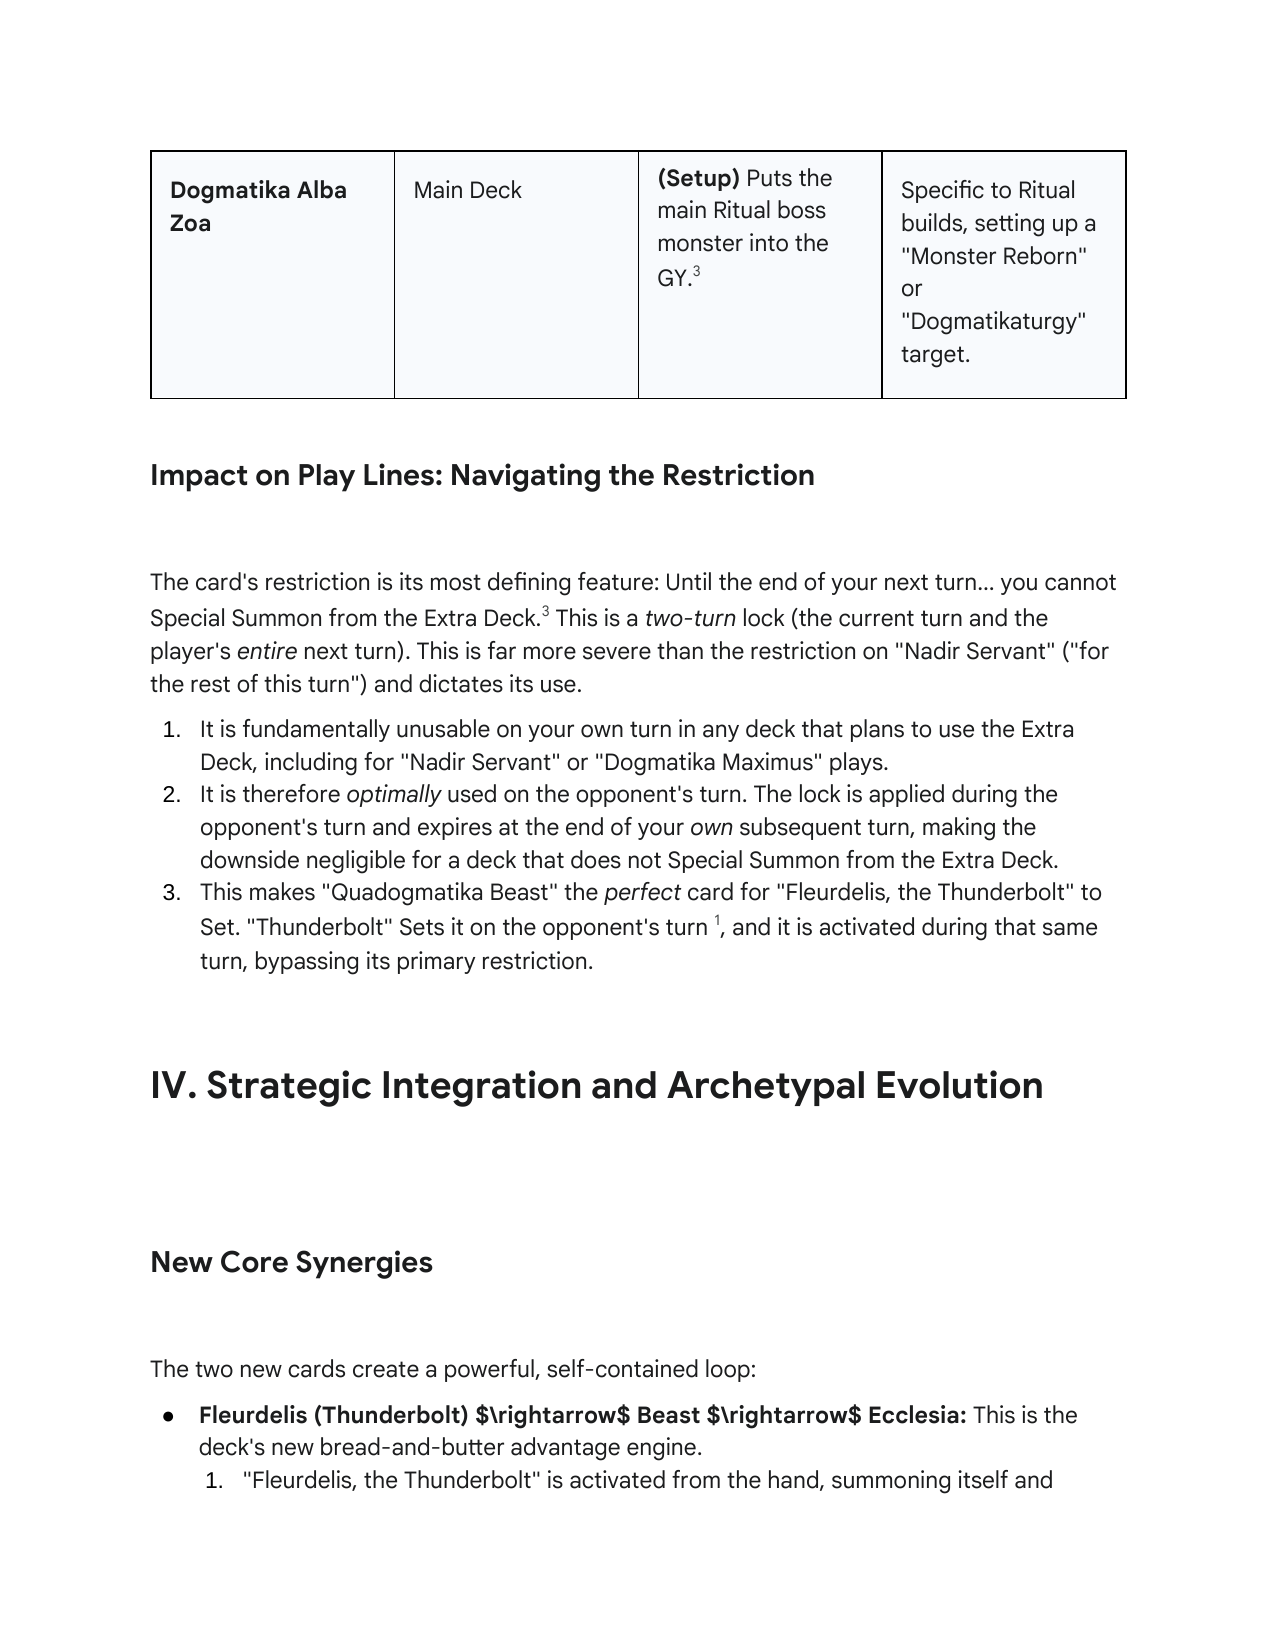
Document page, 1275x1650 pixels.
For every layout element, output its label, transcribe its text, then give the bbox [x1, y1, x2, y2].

subtitle Impact on Play Lines: Navigating the Restriction [150, 457, 1125, 493]
text The card's restriction is its most defining feature: Until the end of your next turn... you cannot Special Summon from the Extra Deck.3 This is a two-turn lock (the current turn and the player's entire next turn). This is far more severe than the restriction on "Nadir Servant" ("for the rest of this turn") and dictates its use. [150, 569, 1125, 698]
subtitle New Core Synergies [150, 1244, 1125, 1280]
list It is therefore optimally used on the opponent's turn. The lock is applied during the opponent's turn and expires at the end of your own subsequent turn, making the downside negligible for a deck that does not Special Summon from the Extra Deck. [162, 780, 1125, 874]
list Fleurdelis (Thunderbolt) $\rightarrow$ Beast $\rightarrow$ Ecclesia: This is the deck's new bread-and-butter advantage engine. [161, 1401, 1125, 1462]
list This makes "Quadogmatika Beast" the perfect card for "Fleurdelis, the Thunderbolt" to Set. "Thunderbolt" Sets it on the opponent's turn 1, and it is activated during that same turn, bypassing its primary restriction. [162, 878, 1125, 976]
list It is fundamentally unusable on your own turn in any deck that plans to use the Extra Deck, including for "Nadir Servant" or "Dogmatika Maximus" plays. [162, 715, 1125, 776]
subtitle IV. Strategic Integration and Archetypal Evolution [150, 1062, 1125, 1109]
text The two new cards create a powerful, self-contained loop: [150, 1356, 1125, 1384]
table_cell Specific to Ritual builds, setting up a "Monster Reborn" or "Dogmatikaturgy" target. [883, 152, 1125, 397]
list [205, 1466, 1125, 1495]
table_cell Dogmatika Alba Zoa [152, 152, 394, 397]
table_cell (Setup) Puts the main Ritual boss monster into the GY.3 [639, 152, 881, 397]
table_cell Main Deck [395, 152, 638, 397]
